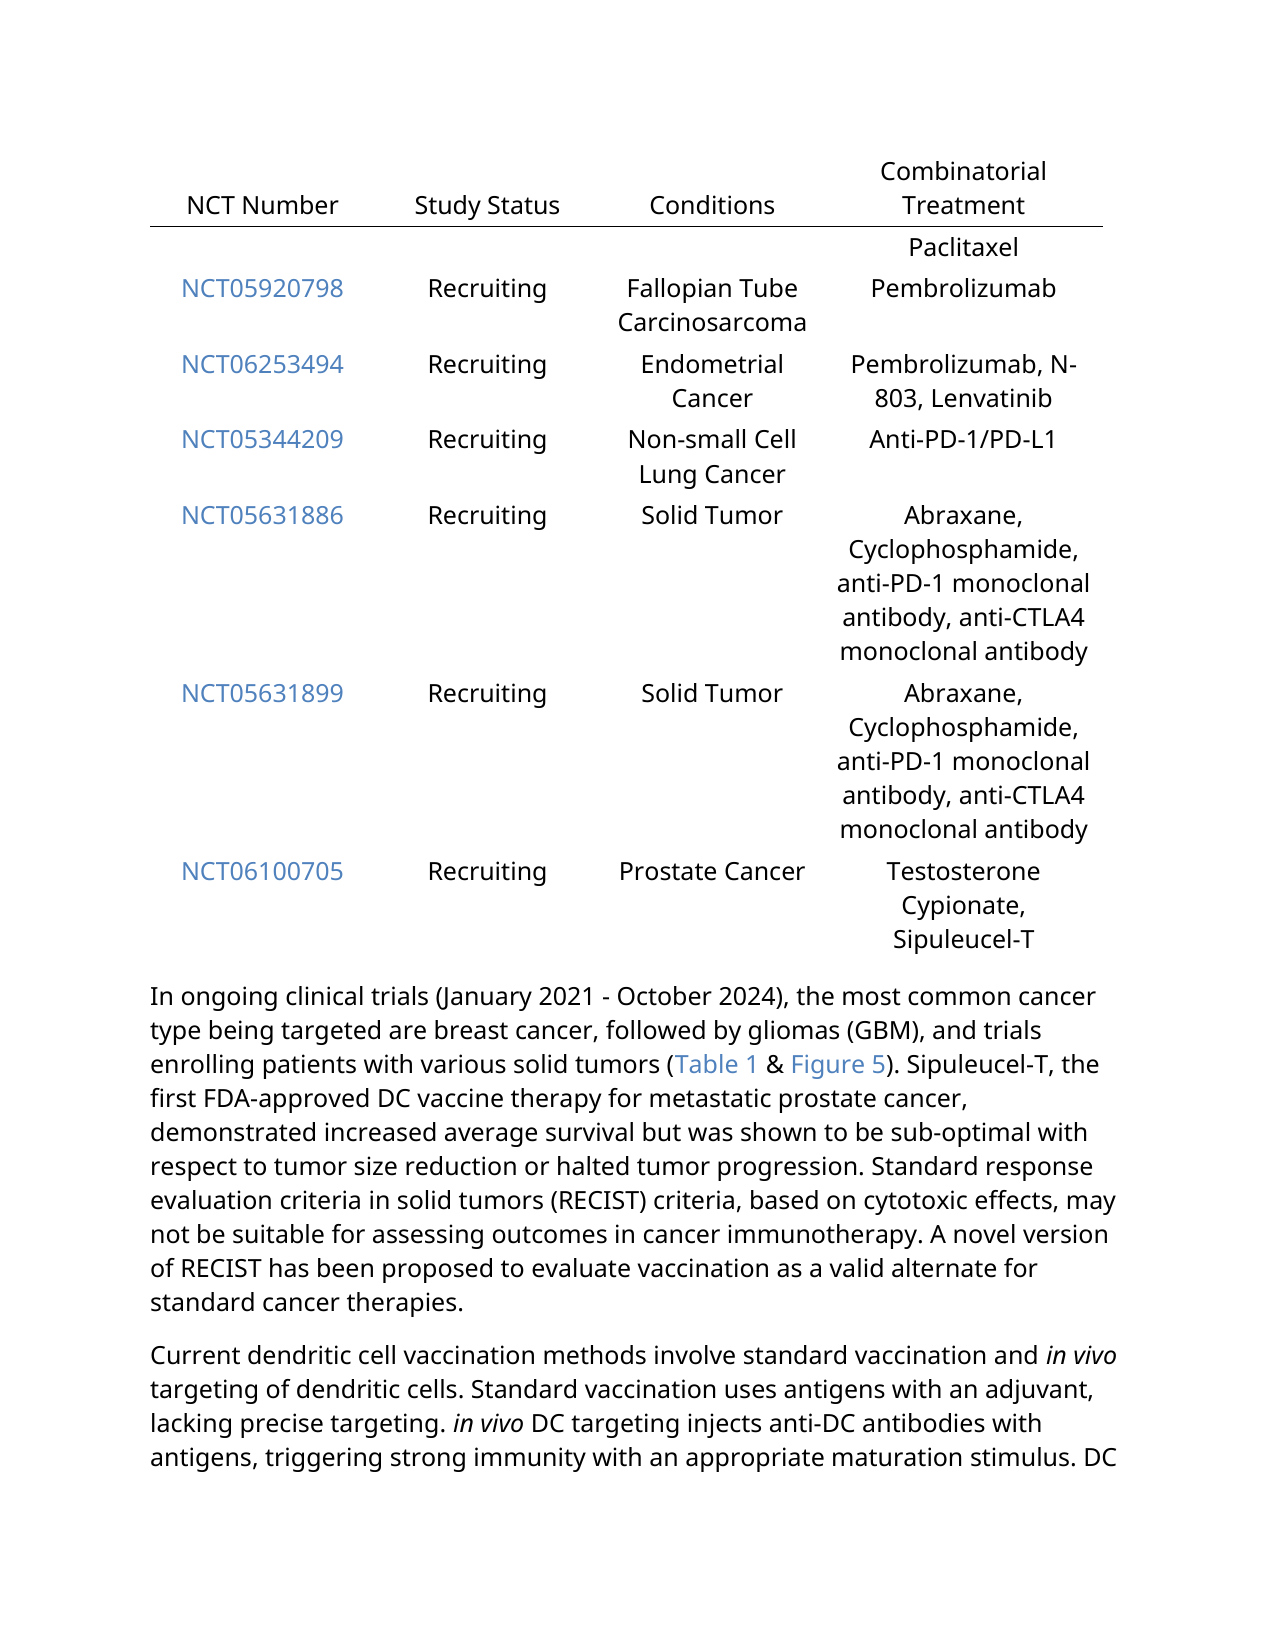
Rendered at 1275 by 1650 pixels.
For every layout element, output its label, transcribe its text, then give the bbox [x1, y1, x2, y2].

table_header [139, 150, 1114, 959]
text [150, 1338, 1125, 1474]
text In ongoing clinical trials (January 2021 - October 2024), the most common cancer type being targeted are breast cancer, followed by gliomas (GBM), and trials enrolling patients with various solid tumors (Table 1 & Figure 5). Sipuleucel-T, the first FDA-approved DC vaccine therapy for metastatic prostate cancer, demonstrated increased average survival but was shown to be sub-optimal with respect to tumor size reduction or halted tumor progression. Standard response evaluation criteria in solid tumors (RECIST) criteria, based on cytotoxic effects, may not be suitable for assessing outcomes in cancer immunotherapy. A novel version of RECIST has been proposed to evaluate vaccination as a valid alternate for standard cancer therapies. [150, 978, 1125, 1319]
